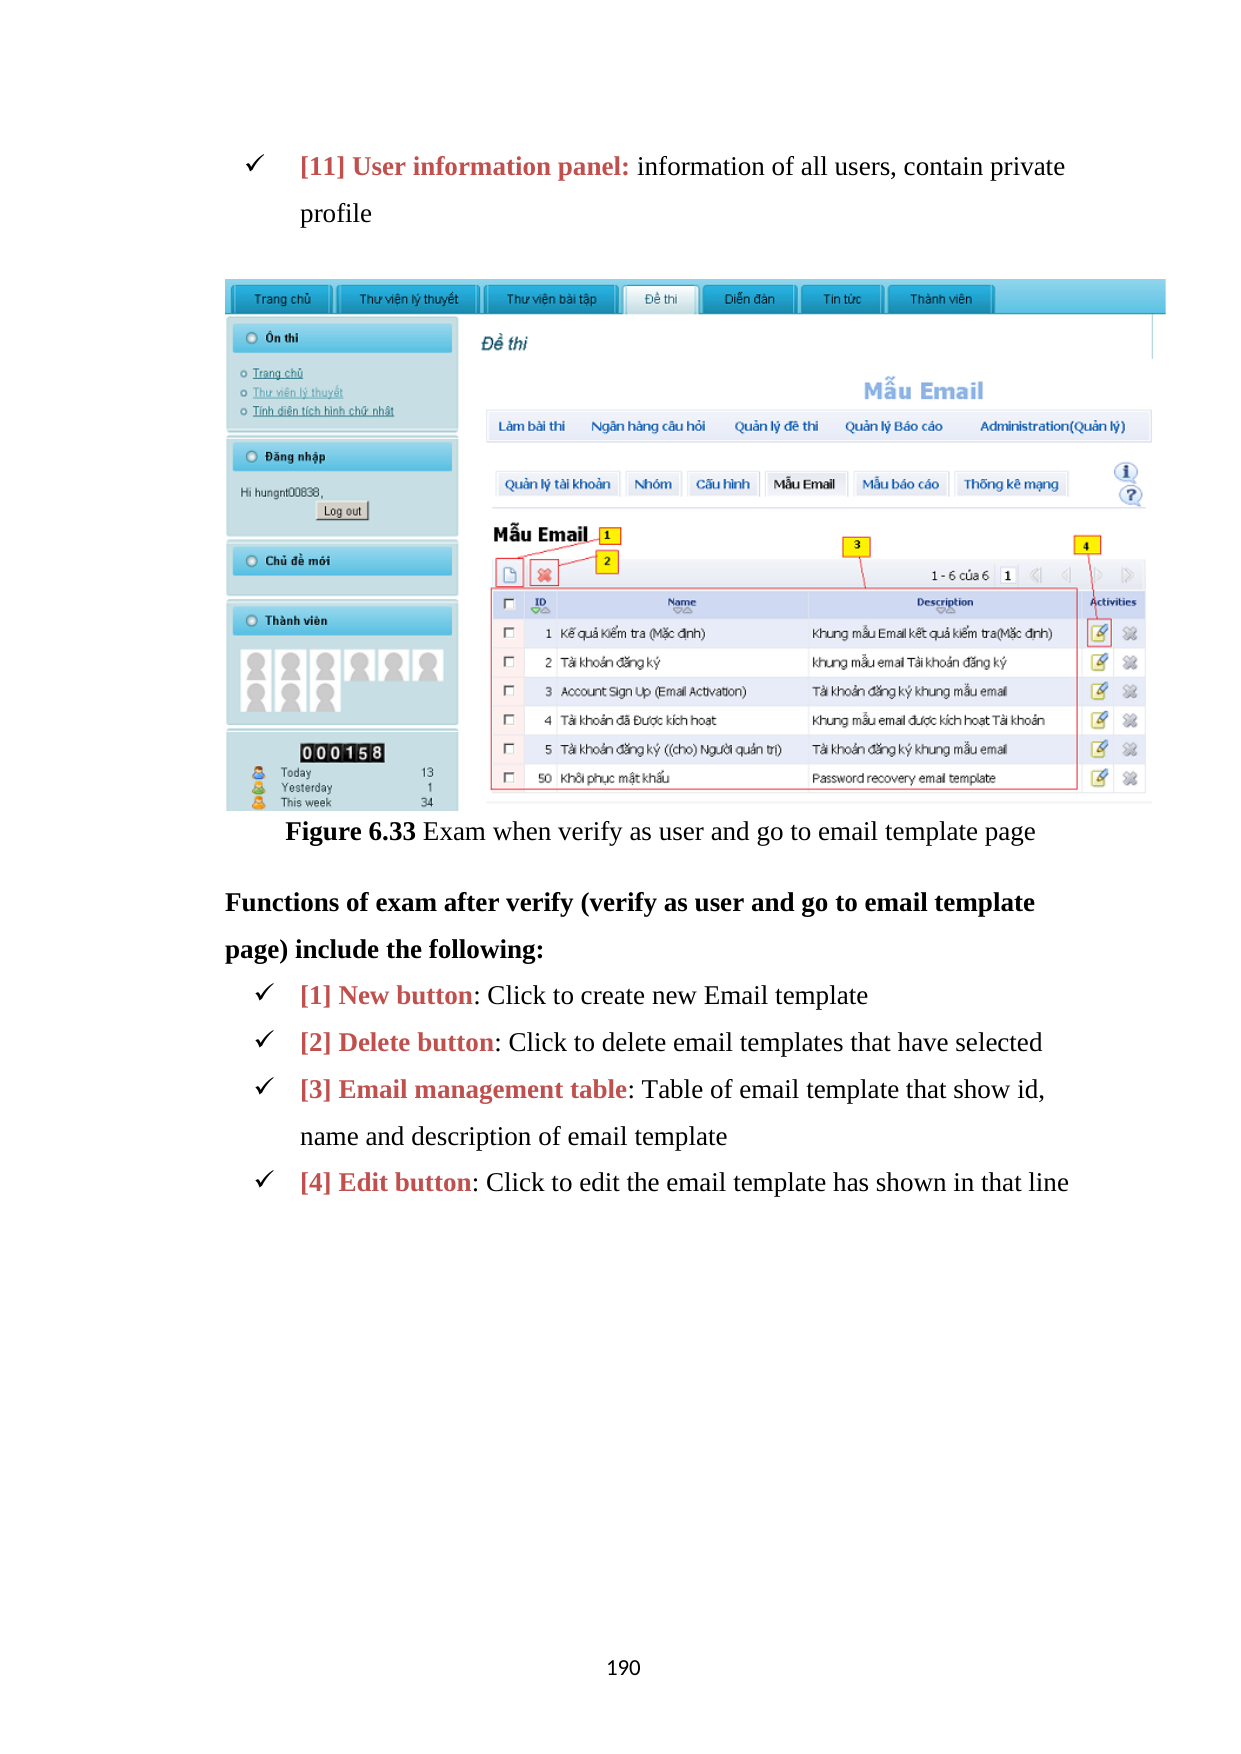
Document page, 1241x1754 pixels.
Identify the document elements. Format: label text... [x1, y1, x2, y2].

list [4] Edit button: Click to edit the email template has shown in that line [253, 1167, 1097, 1240]
list [11] User information panel: information of all users, contain private profile [244, 150, 1097, 228]
list [1] New button: Click to create new Email template [253, 979, 1097, 1011]
picture [225, 279, 1166, 811]
list [2] Delete button: Click to delete email templates that have selected [253, 1026, 1097, 1057]
list [3] Email management table: Table of email template that show id, name and description of email template [253, 1073, 1097, 1151]
list Figure 6.33 Exam when verify as user and go to email template page [225, 814, 1097, 846]
list Functions of exam after verify (verify as user and go to email template page) include the following: [225, 886, 1097, 964]
